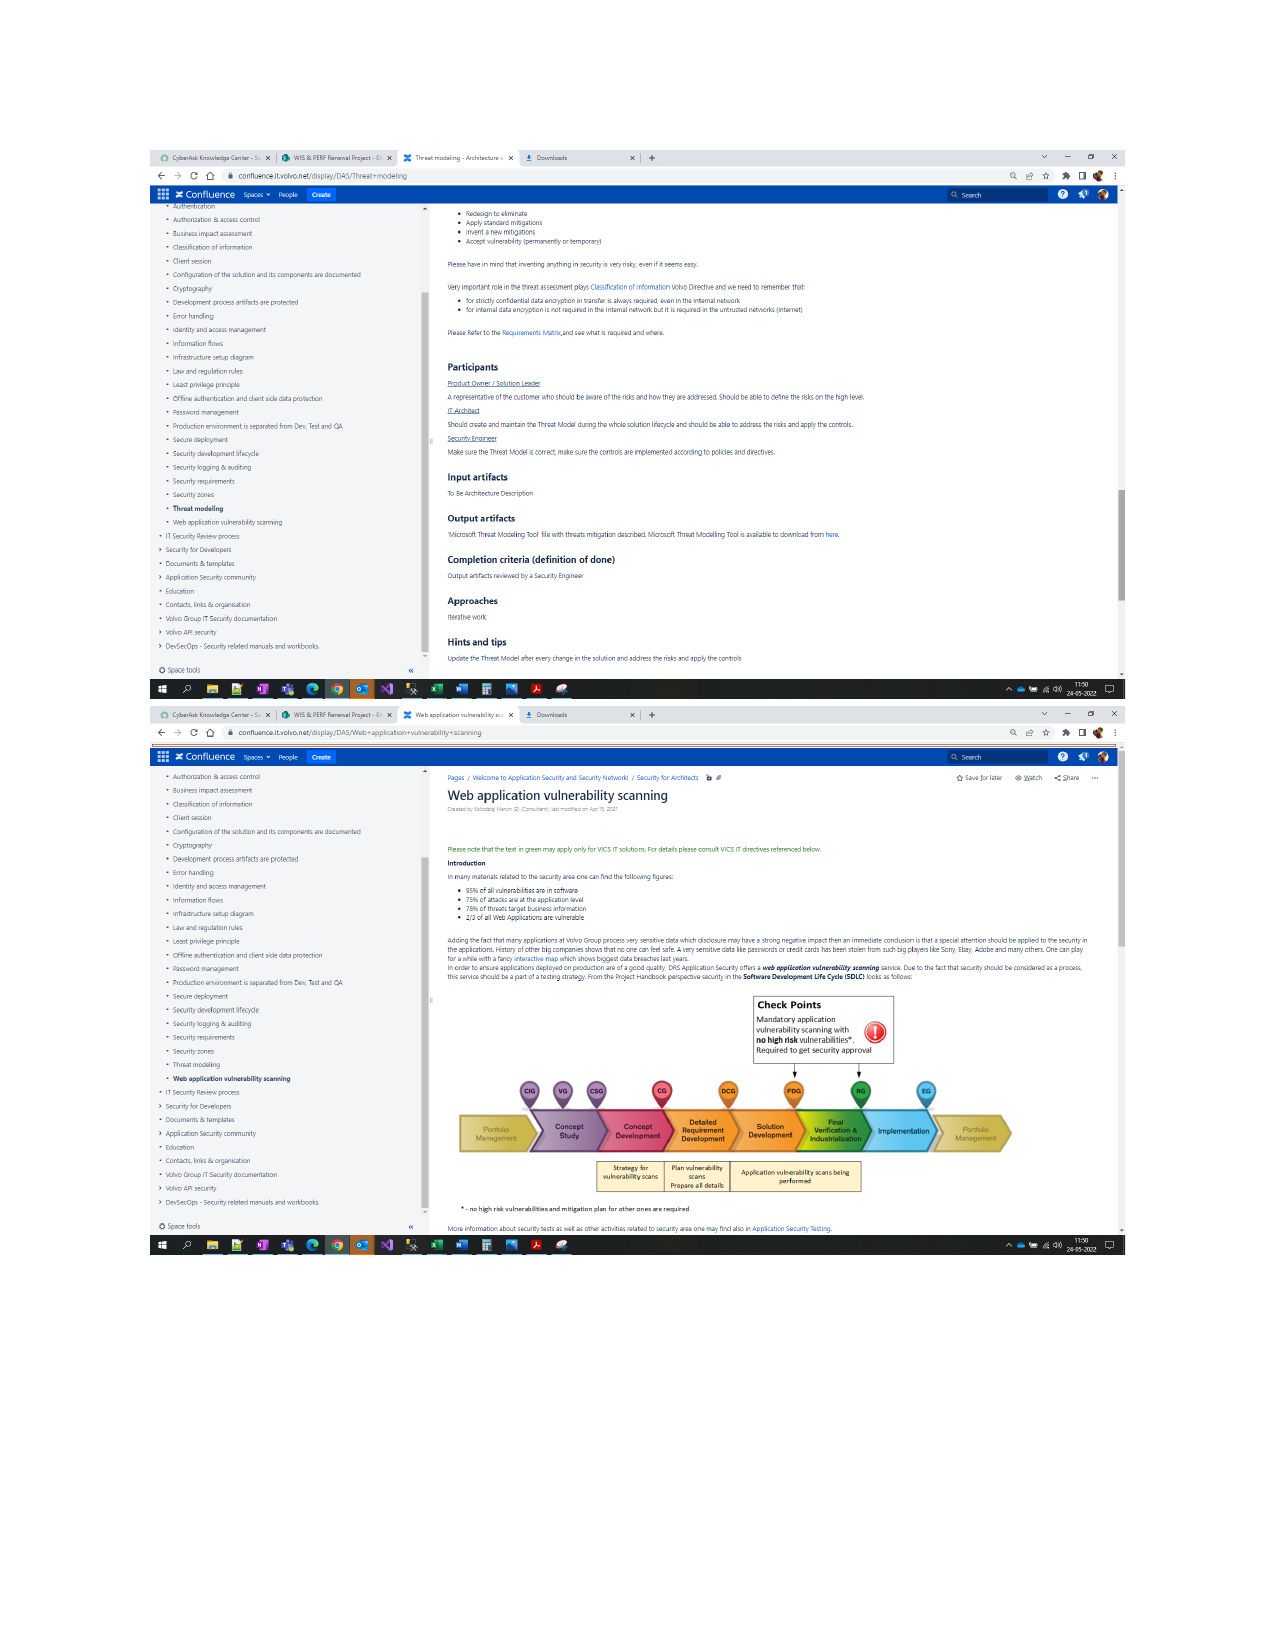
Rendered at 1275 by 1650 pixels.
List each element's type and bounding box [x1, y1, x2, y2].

picture [150, 706, 1125, 1255]
picture [150, 150, 1125, 699]
